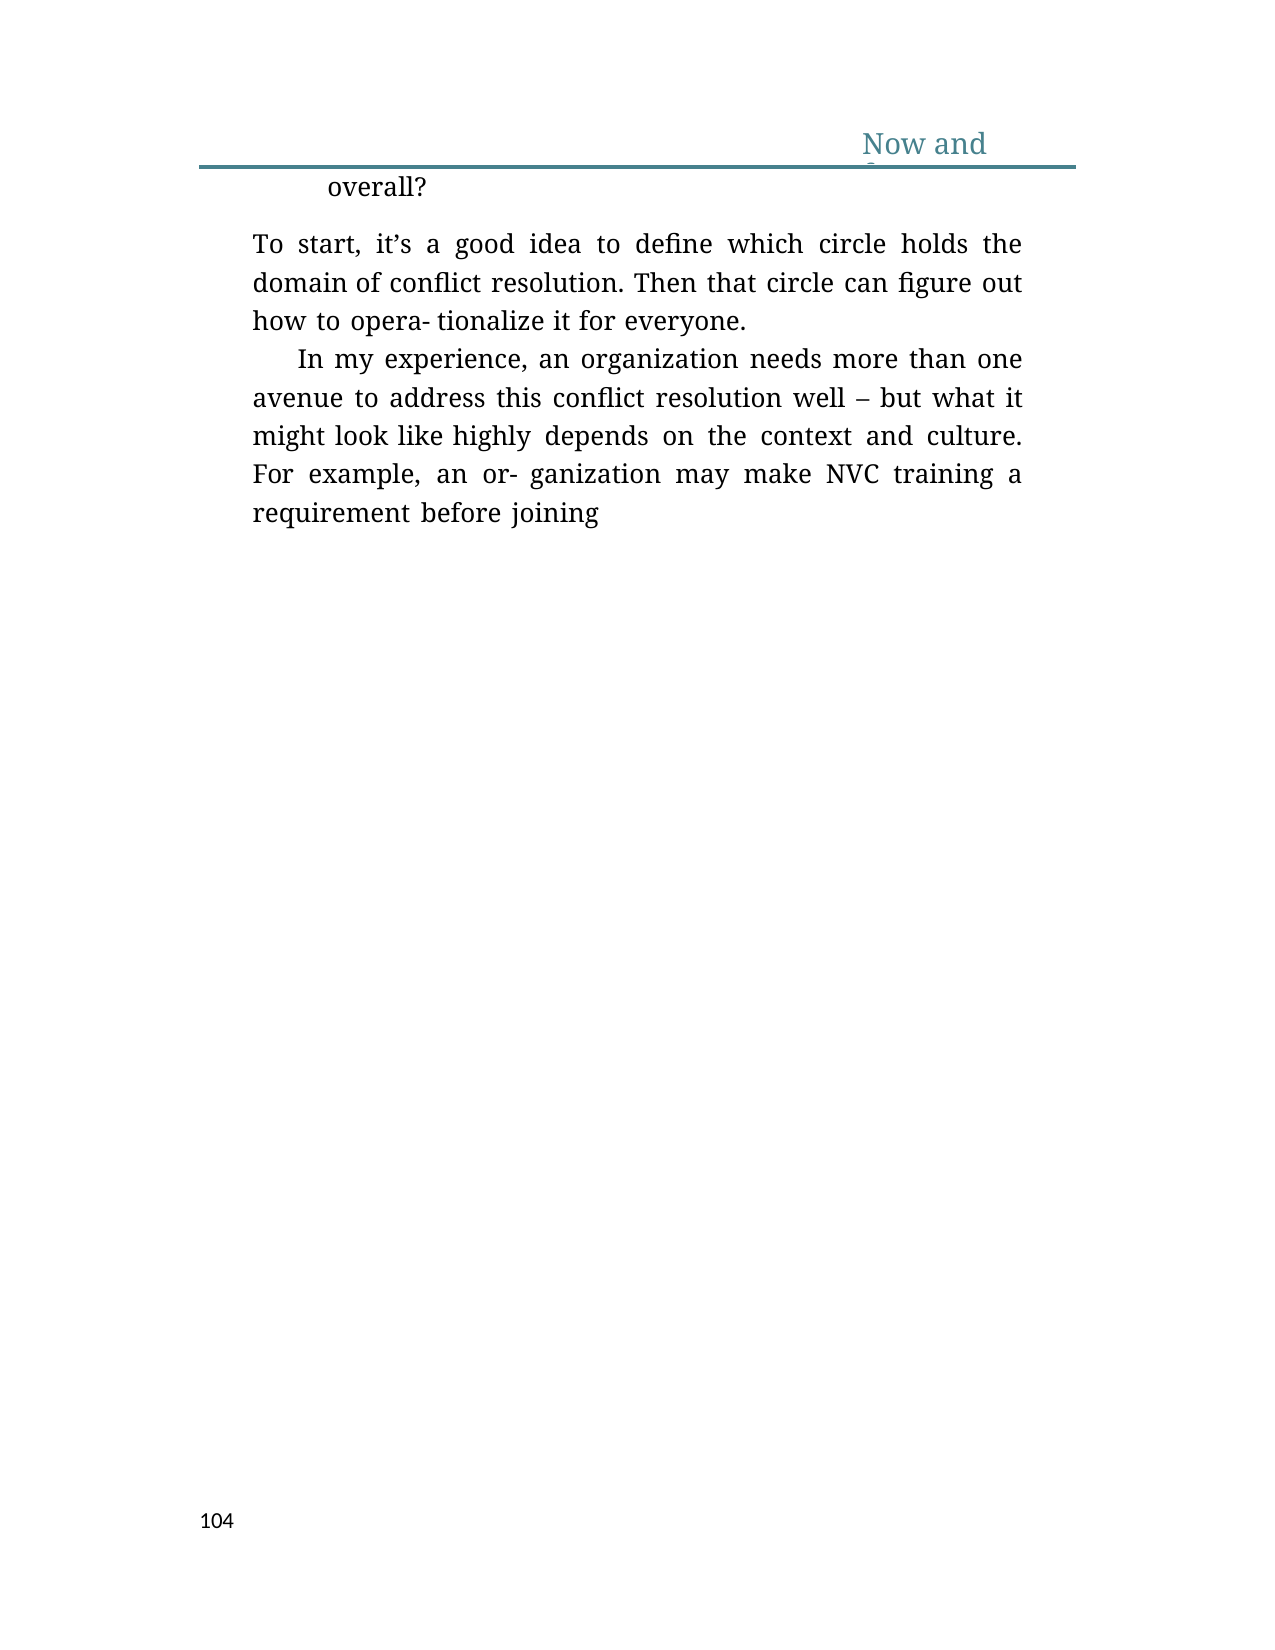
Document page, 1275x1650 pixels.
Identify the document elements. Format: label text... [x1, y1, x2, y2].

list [296, 169, 1023, 204]
text To start, it’s a good idea to define which circle holds the domain of conflict resolution. Then that circle can figure out how to opera- tionalize it for everyone. [252, 226, 1023, 338]
text In my experience, an organization needs more than one avenue to address this conflict resolution well – but what it might look like highly depends on the context and culture. For example, an or- ganization may make NVC training a requirement before joining [252, 341, 1023, 530]
